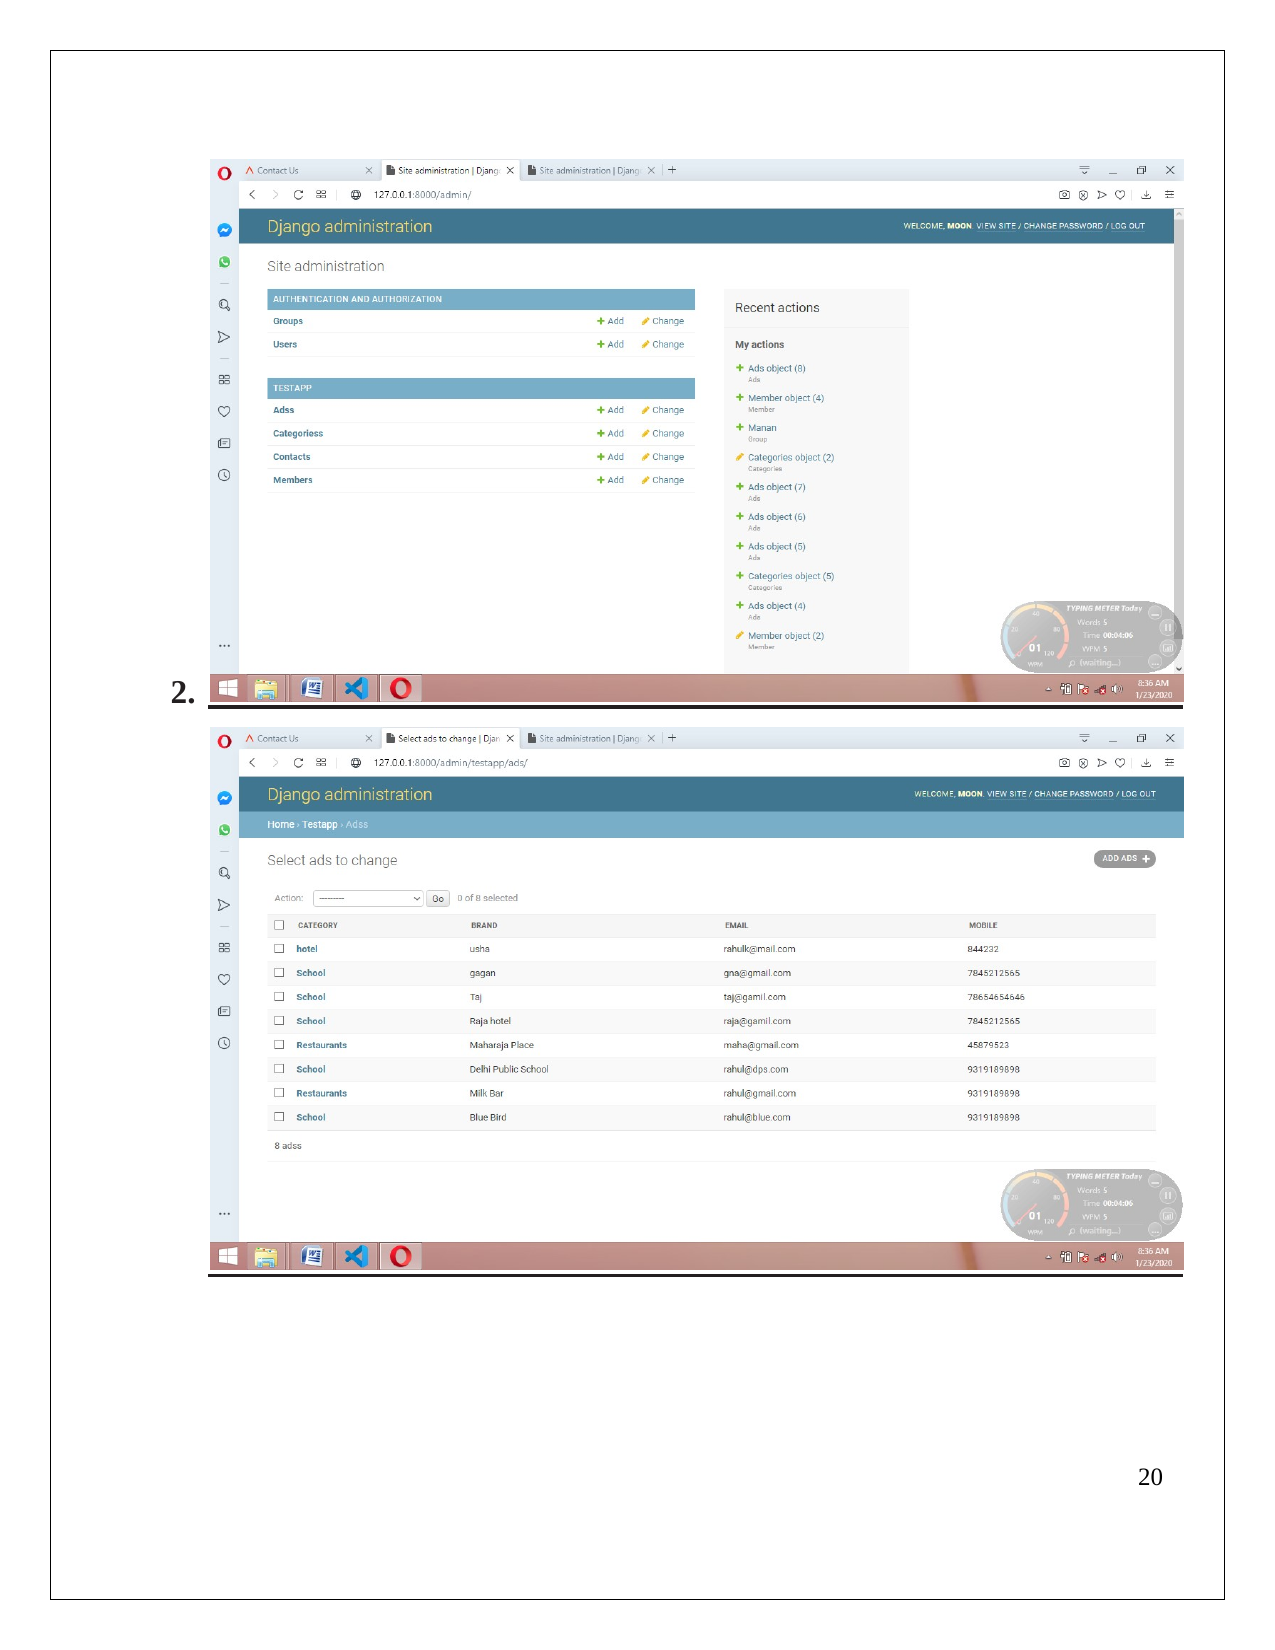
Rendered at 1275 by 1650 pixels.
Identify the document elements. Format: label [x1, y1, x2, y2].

picture [210, 159, 1184, 702]
picture [210, 727, 1184, 1270]
